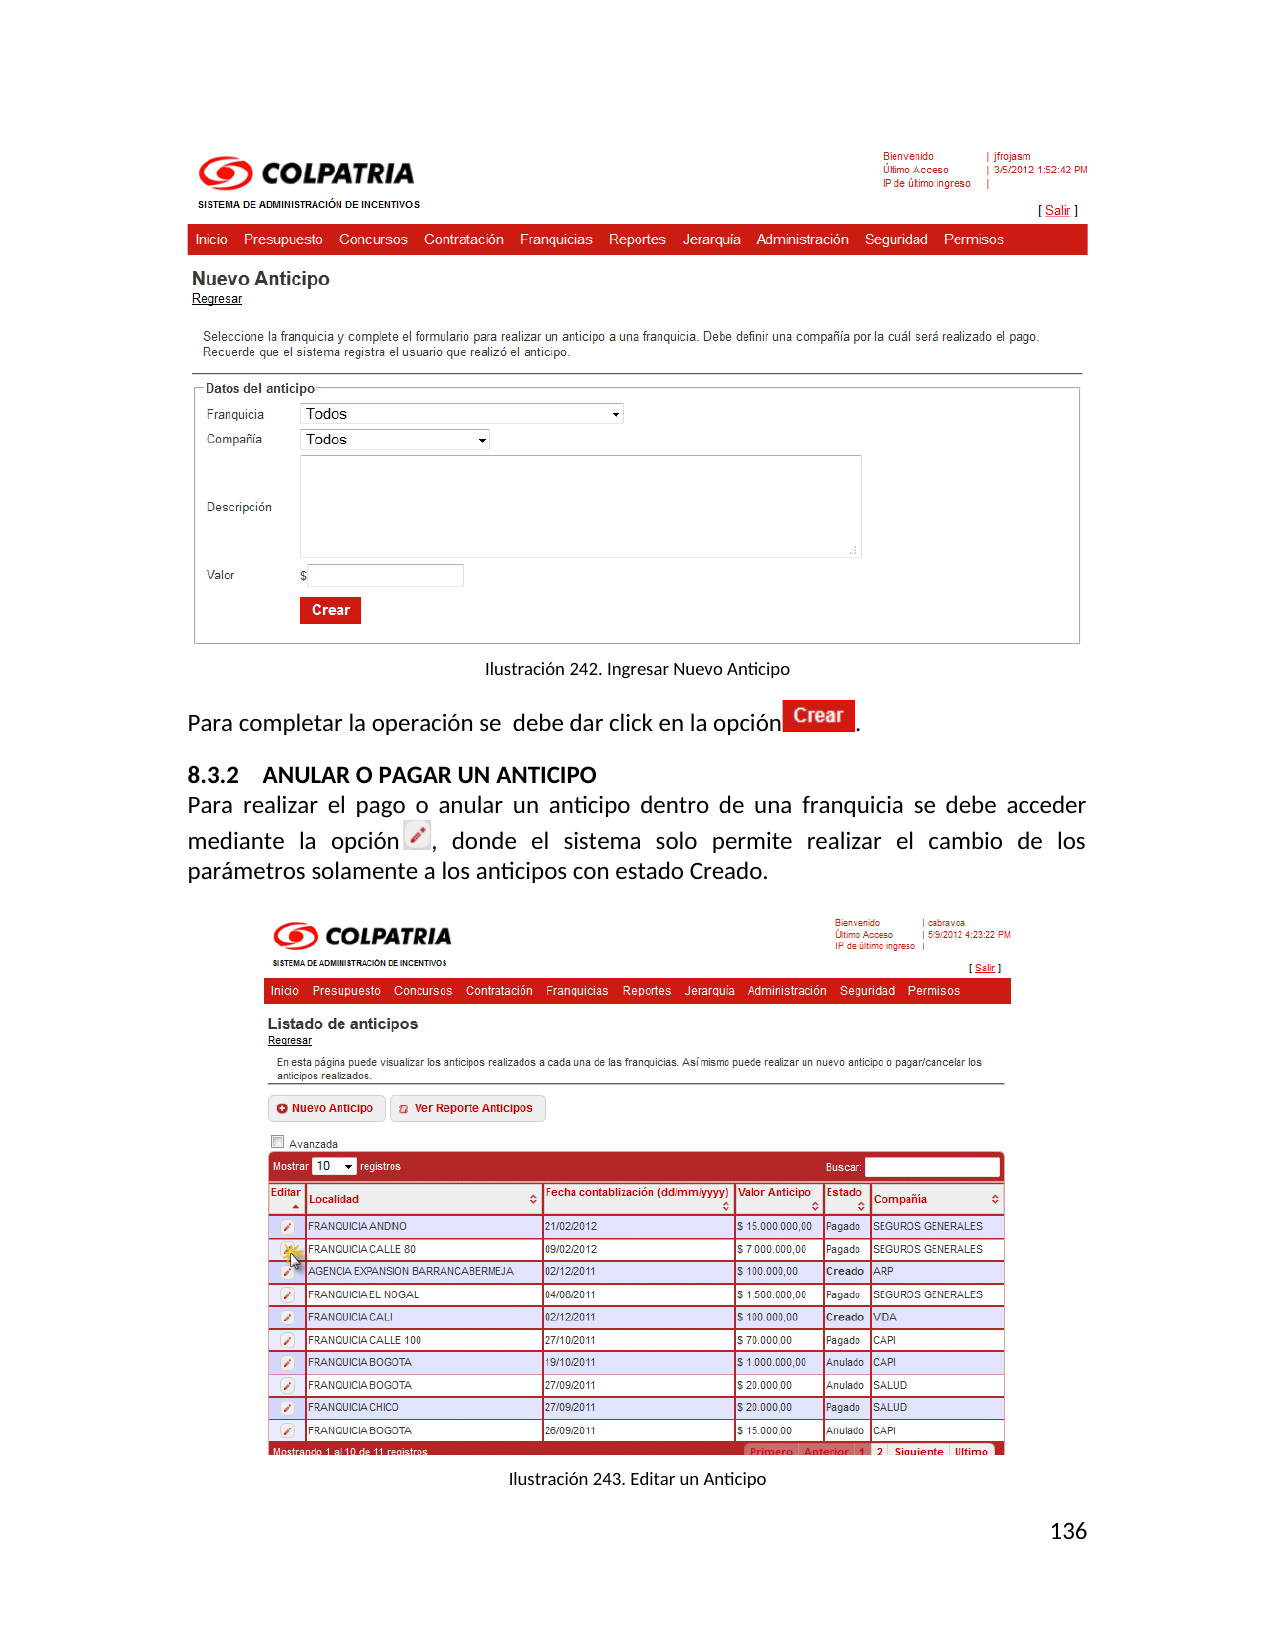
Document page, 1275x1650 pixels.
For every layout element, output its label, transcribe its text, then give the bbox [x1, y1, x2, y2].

text Ilustración 243. Editar un Anticipo [187, 1467, 1087, 1490]
picture [264, 916, 1011, 1455]
text Ilustración 242. Ingresar Nuevo Anticipo [187, 657, 1087, 680]
text Para completar la operación se debe dar click en la opción. [187, 701, 1087, 738]
text Para realizar el pago o anular un anticipo dentro de una franquicia se debe acceder mediante la opción, donde el sistema solo permite realizar el cambio de los parámetros solamente a los anticipos con estado Creado. [187, 789, 1087, 886]
subtitle ANULAR O PAGAR UN ANTICIPO [187, 759, 1087, 789]
picture [187, 150, 1088, 645]
picture [400, 820, 432, 850]
picture [782, 700, 855, 732]
